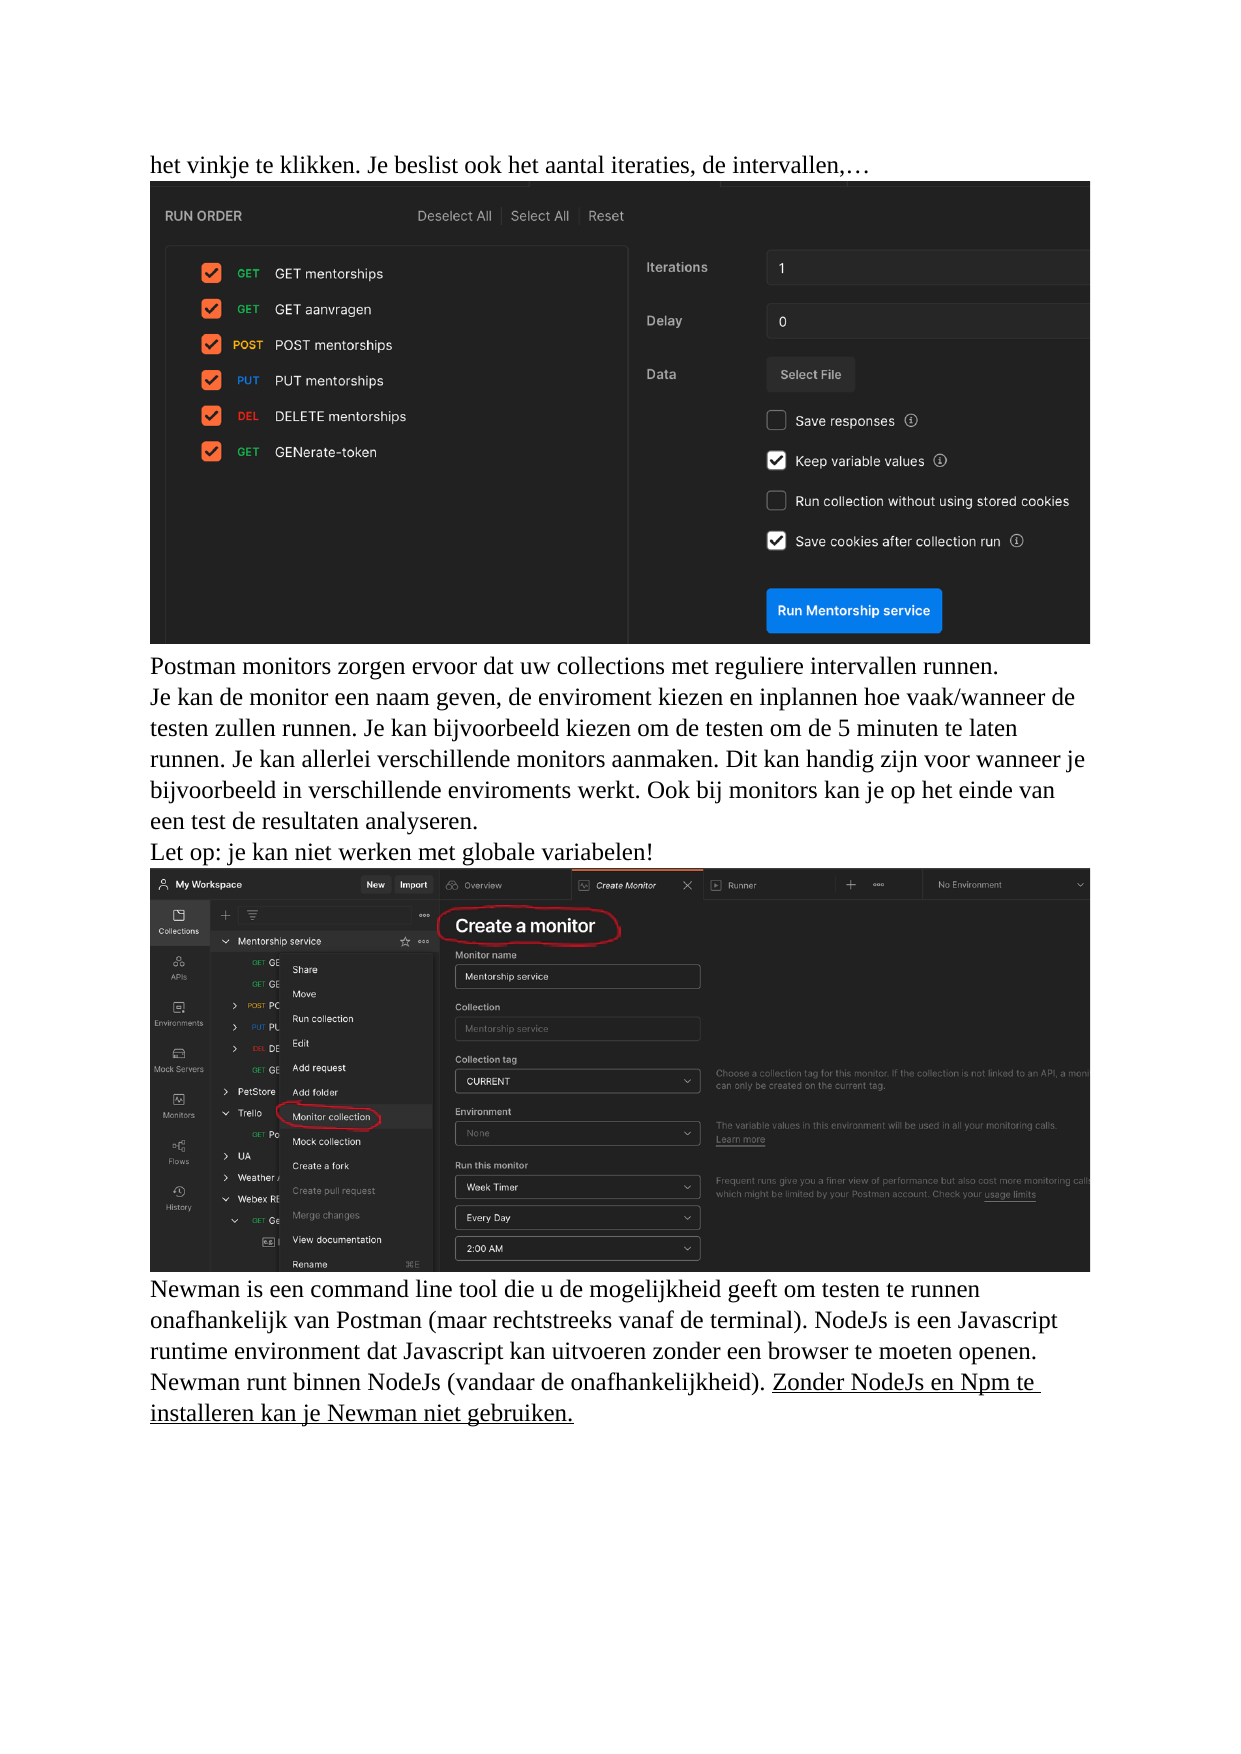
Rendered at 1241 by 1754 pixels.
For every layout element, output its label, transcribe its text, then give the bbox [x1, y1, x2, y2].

picture [150, 181, 1091, 644]
text Je kan de monitor een naam geven, de enviroment kiezen en inplannen hoe vaak/wanneer de testen zullen runnen. Je kan bijvoorbeeld kiezen om de testen om de 5 minuten te laten runnen. Je kan allerlei verschillende monitors aanmaken. Dit kan handig zijn voor wanneer je bijvoorbeeld in verschillende enviroments werkt. Ook bij monitors kan je op het einde van een test de resultaten analyseren. [150, 682, 1090, 835]
picture [150, 868, 1091, 1272]
text Newman is een command line tool die u de mogelijkheid geeft om testen te runnen onafhankelijk van Postman (maar rechtstreeks vanaf de terminal). NodeJs is een Javascript runtime environment dat Javascript kan uitvoeren zonder een browser te moeten openen. Newman runt binnen NodeJs (vandaar de onafhankelijkheid). Zonder NodeJs en Npm te installeren kan je Newman niet gebruiken. [150, 1274, 1090, 1427]
text het vinkje te klikken. Je beslist ook het aantal iteraties, de intervallen,… [150, 150, 1090, 181]
text Let op: je kan niet werken met globale variabelen! [150, 837, 1090, 866]
text Postman monitors zorgen ervoor dat uw collections met reguliere intervallen runnen. [150, 651, 1090, 680]
